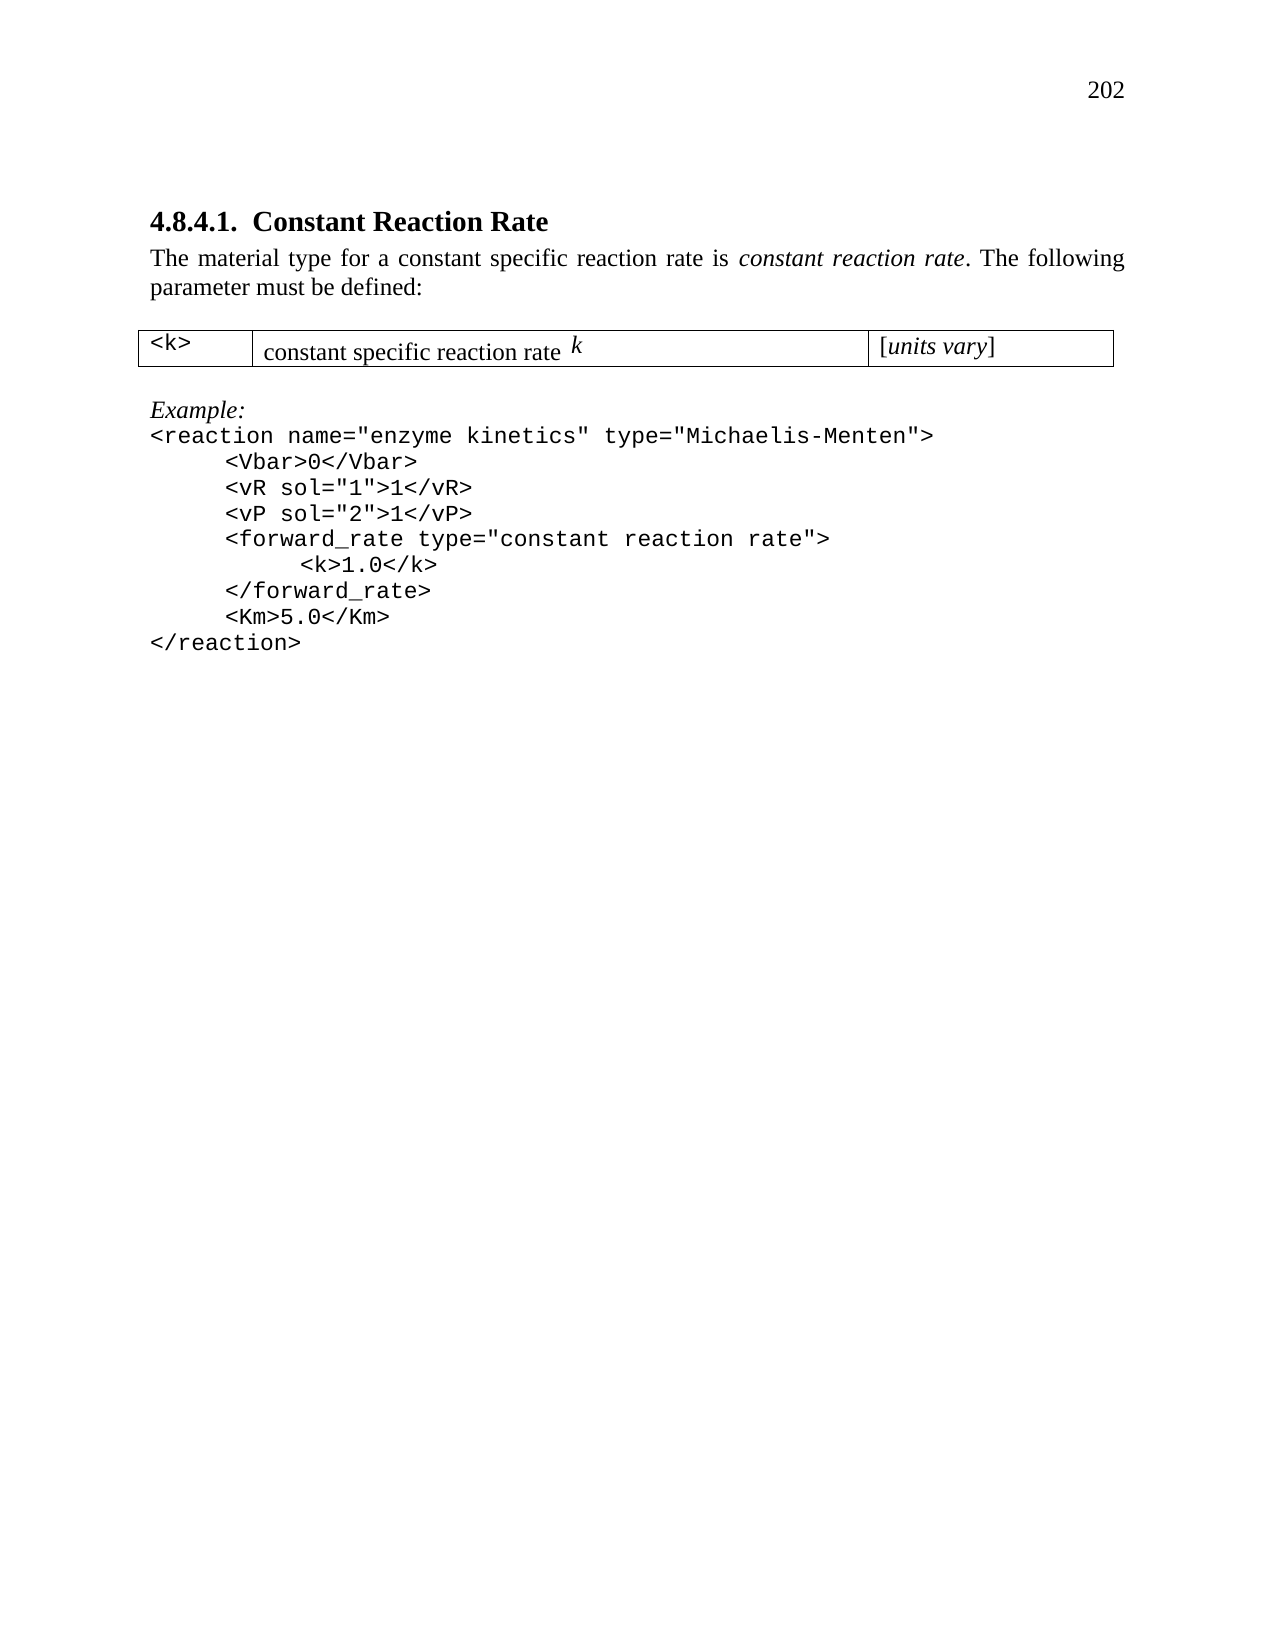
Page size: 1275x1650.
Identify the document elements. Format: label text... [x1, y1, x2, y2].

text <reaction name="enzyme kinetics" type="Michaelis-Menten"> [150, 424, 1125, 450]
text Example: [150, 395, 1125, 424]
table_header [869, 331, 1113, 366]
text <Km>5.0</Km> [150, 606, 1125, 632]
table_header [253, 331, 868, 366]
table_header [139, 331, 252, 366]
text <k>1.0</k> [150, 554, 1125, 580]
text <vP sol="2">1</vP> [150, 502, 1125, 528]
text The material type for a constant specific reaction rate is constant reaction rate. The following parameter must be defined: [150, 243, 1125, 301]
text </forward_rate> [150, 580, 1125, 606]
subtitle Constant Reaction Rate [150, 204, 1125, 237]
text <vR sol="1">1</vR> [150, 476, 1125, 502]
text <Vbar>0</Vbar> [150, 450, 1125, 476]
text <forward_rate type="constant reaction rate"> [150, 528, 1125, 554]
text </reaction> [150, 632, 1125, 657]
